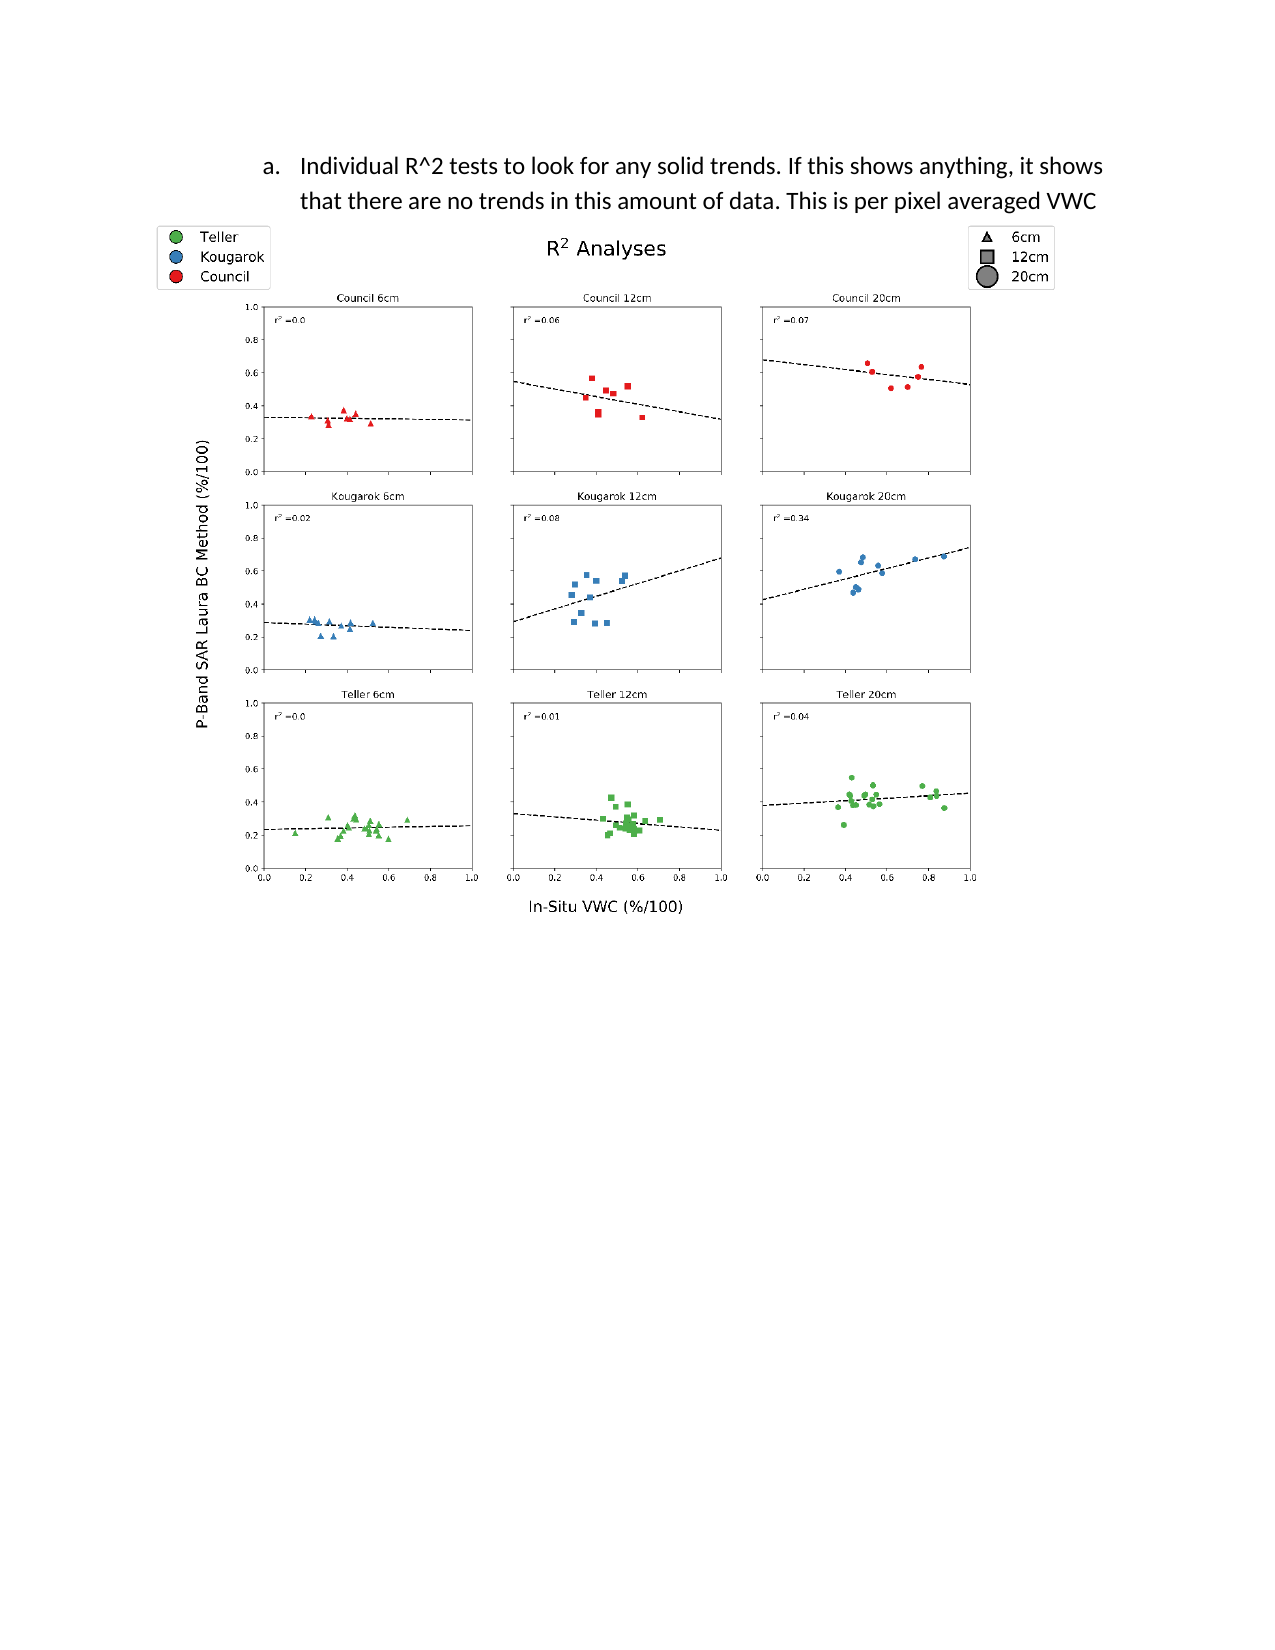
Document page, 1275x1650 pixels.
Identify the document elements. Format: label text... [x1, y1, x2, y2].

list Individual R^2 tests to look for any solid trends. If this shows anything, it shows that there are no trends in this amount of data. This is per pixel averaged VWC [262, 150, 1125, 216]
picture [150, 220, 1061, 948]
